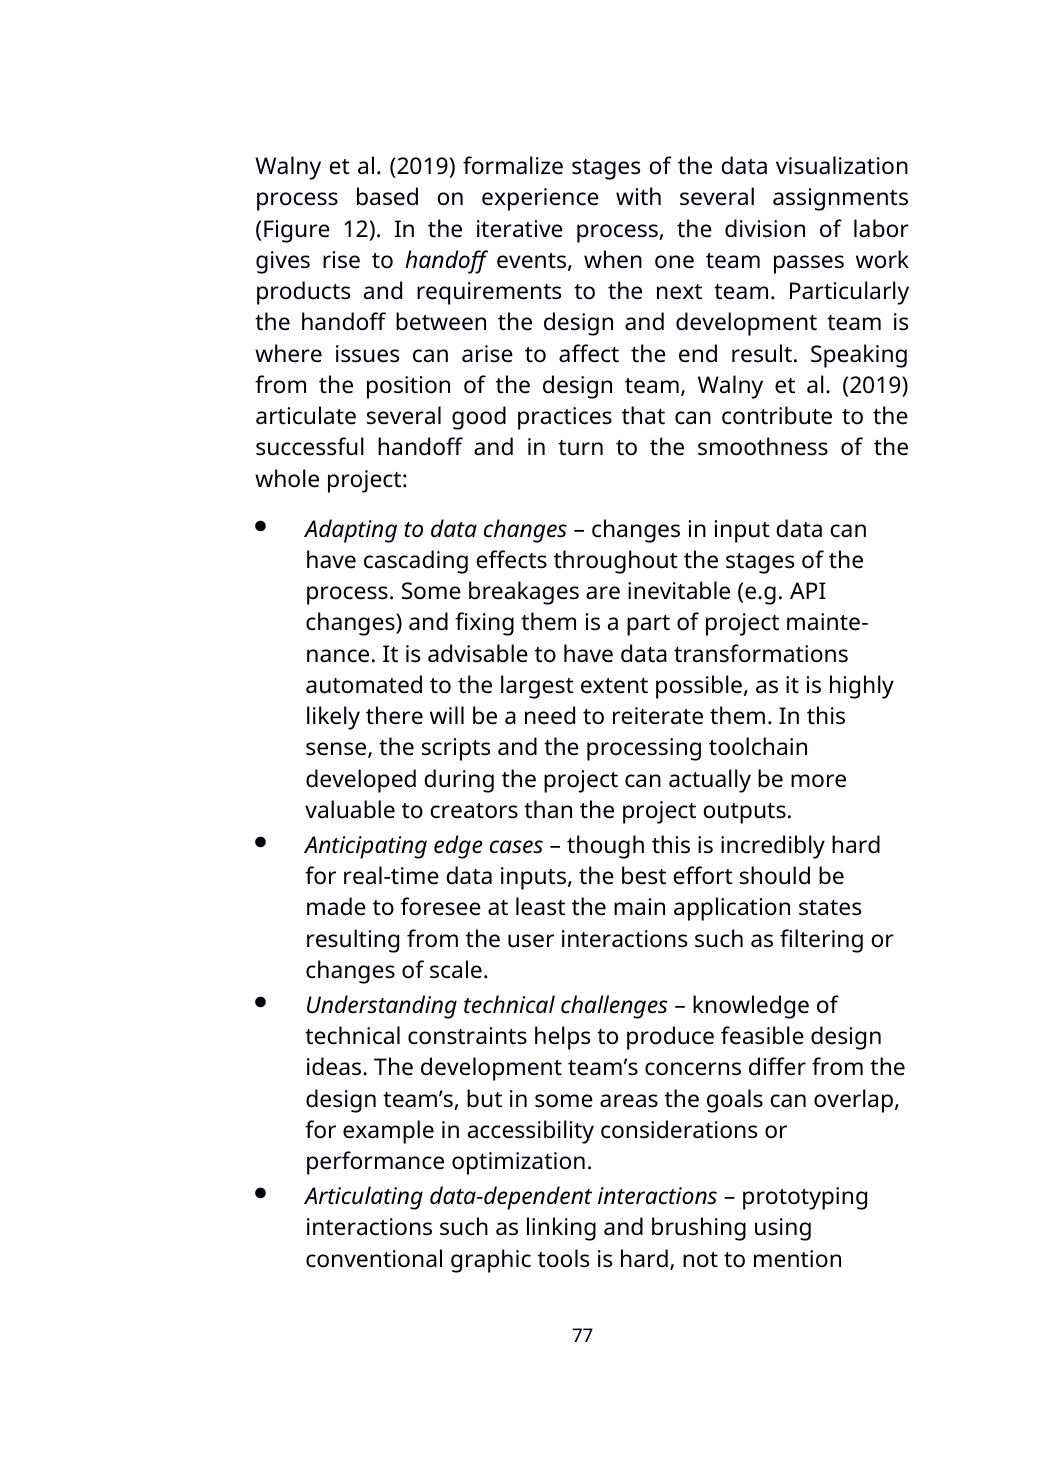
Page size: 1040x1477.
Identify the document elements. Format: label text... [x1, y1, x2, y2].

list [255, 1180, 910, 1274]
list Adapting to data changes – changes in input data can have cascading effects throughout the stages of the process. Some breakages are inevitable (e.g. API changes) and fixing them is a part of project maintenance. It is advisable to have data transformations automated to the largest extent possible, as it is highly likely there will be a need to reiterate them. In this sense, the scripts and the processing toolchain developed during the project can actually be more valuable to creators than the project outputs. [255, 512, 910, 825]
list Anticipating edge cases – though this is incredibly hard for real-time data inputs, the best effort should be made to foresee at least the main application states resulting from the user interactions such as filtering or changes of scale. [255, 829, 910, 985]
text Walny et al. (2019) formalize stages of the data visualization process based on experience with several assignments (Figure 12). In the iterative process, the division of labor gives rise to handoff events, when one team passes work products and requirements to the next team. Particularly the handoff between the design and development team is where issues can arise to affect the end result. Speaking from the position of the design team, Walny et al. (2019) articulate several good practices that can contribute to the successful handoff and in turn to the smoothness of the whole project: [255, 150, 910, 494]
list Understanding technical challenges – knowledge of technical constraints helps to produce feasible design ideas. The development team’s concerns differ from the design team’s, but in some areas the goals can overlap, for example in accessibility considerations or performance optimization. [255, 989, 910, 1176]
